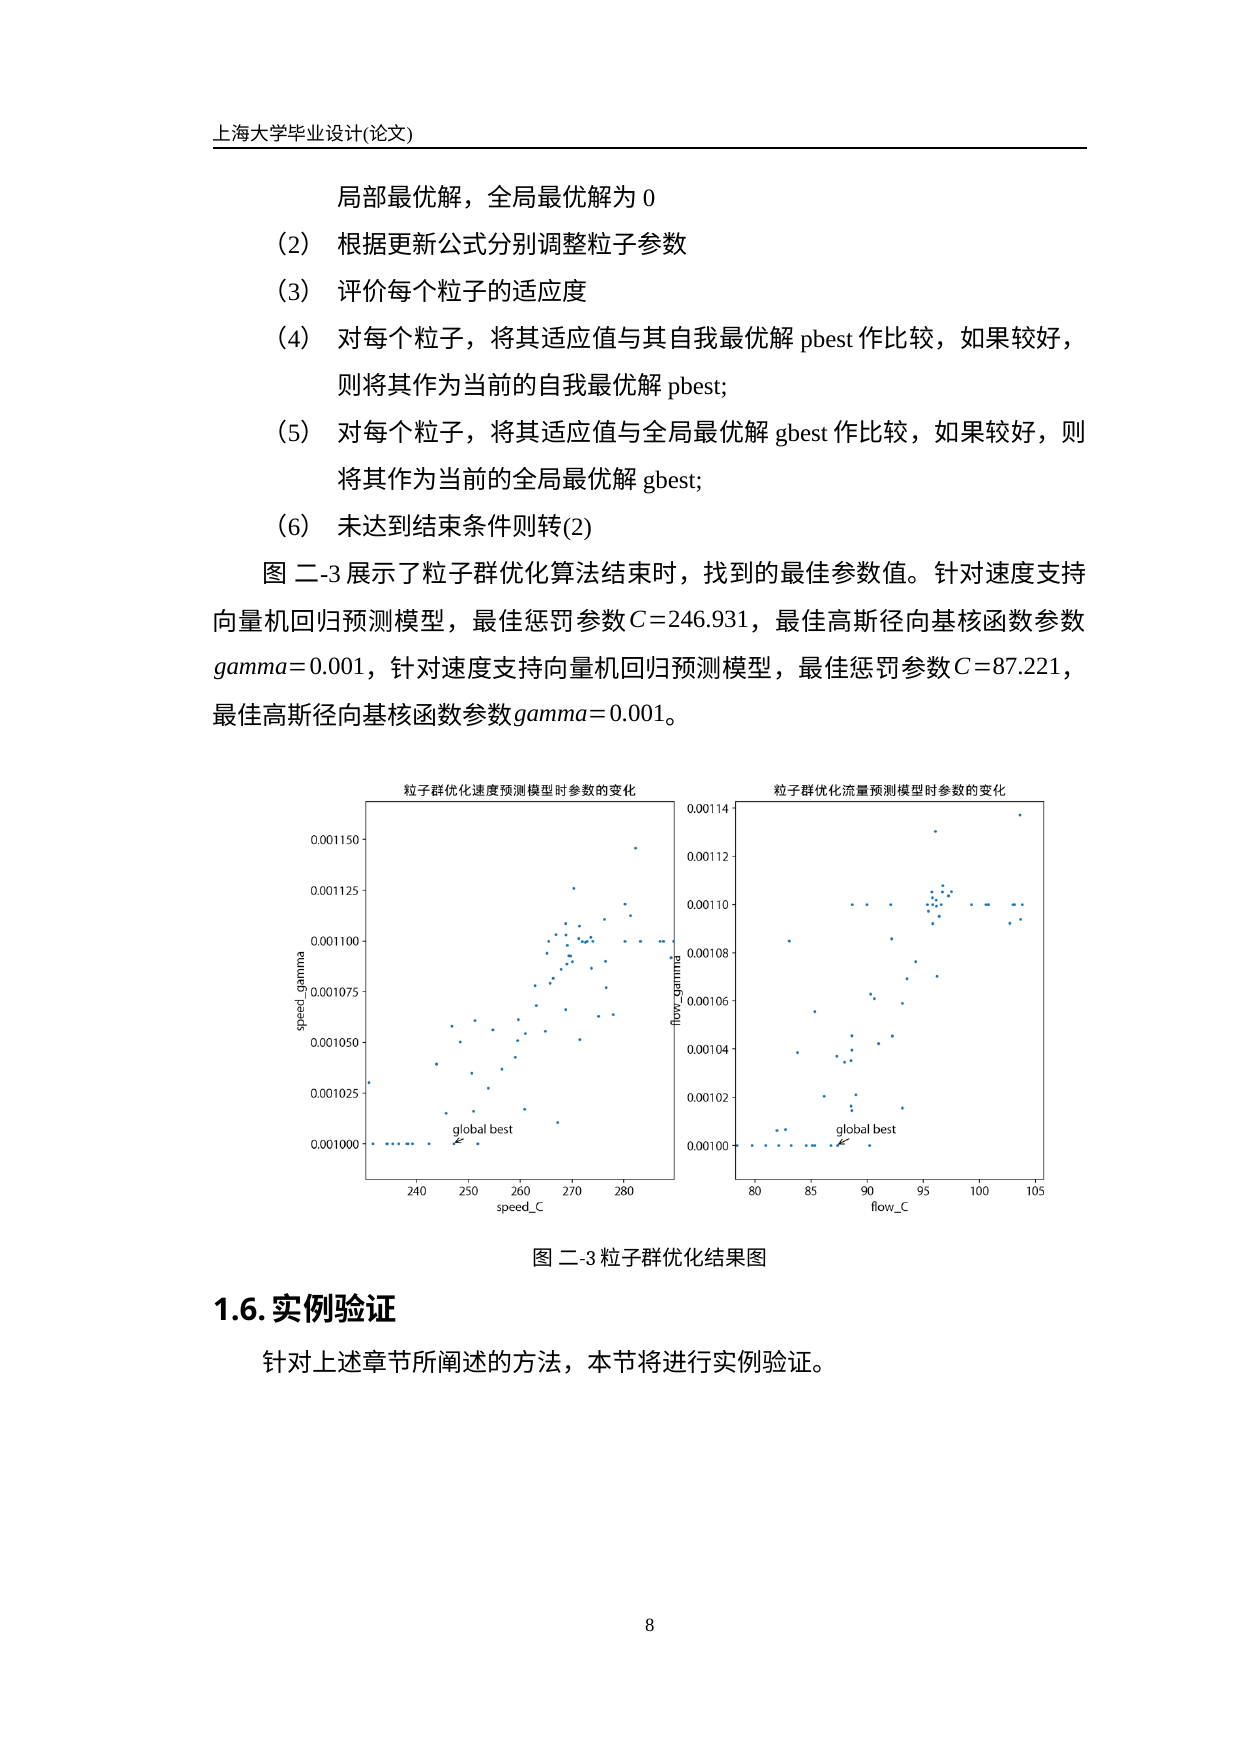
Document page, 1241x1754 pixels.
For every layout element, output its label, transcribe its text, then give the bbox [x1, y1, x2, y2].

subtitle 实例验证 [213, 1284, 1087, 1329]
list 未达到结束条件则转(2) [263, 507, 1087, 543]
list 对每个粒子，将其适应值与全局最优解gbest作比较，如果较好，则将其作为当前的全局最优解gbest; [263, 413, 1087, 496]
text 针对上述章节所阐述的方法，本节将进行实例验证。 [213, 1342, 1087, 1378]
list 对每个粒子，将其适应值与其自我最优解pbest作比较，如果较好，则将其作为当前的自我最优解pbest; [263, 318, 1087, 402]
picture [256, 742, 1131, 1233]
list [263, 177, 1087, 213]
list 根据更新公式分别调整粒子参数 [263, 224, 1087, 261]
list 评价每个粒子的适应度 [263, 271, 1087, 308]
